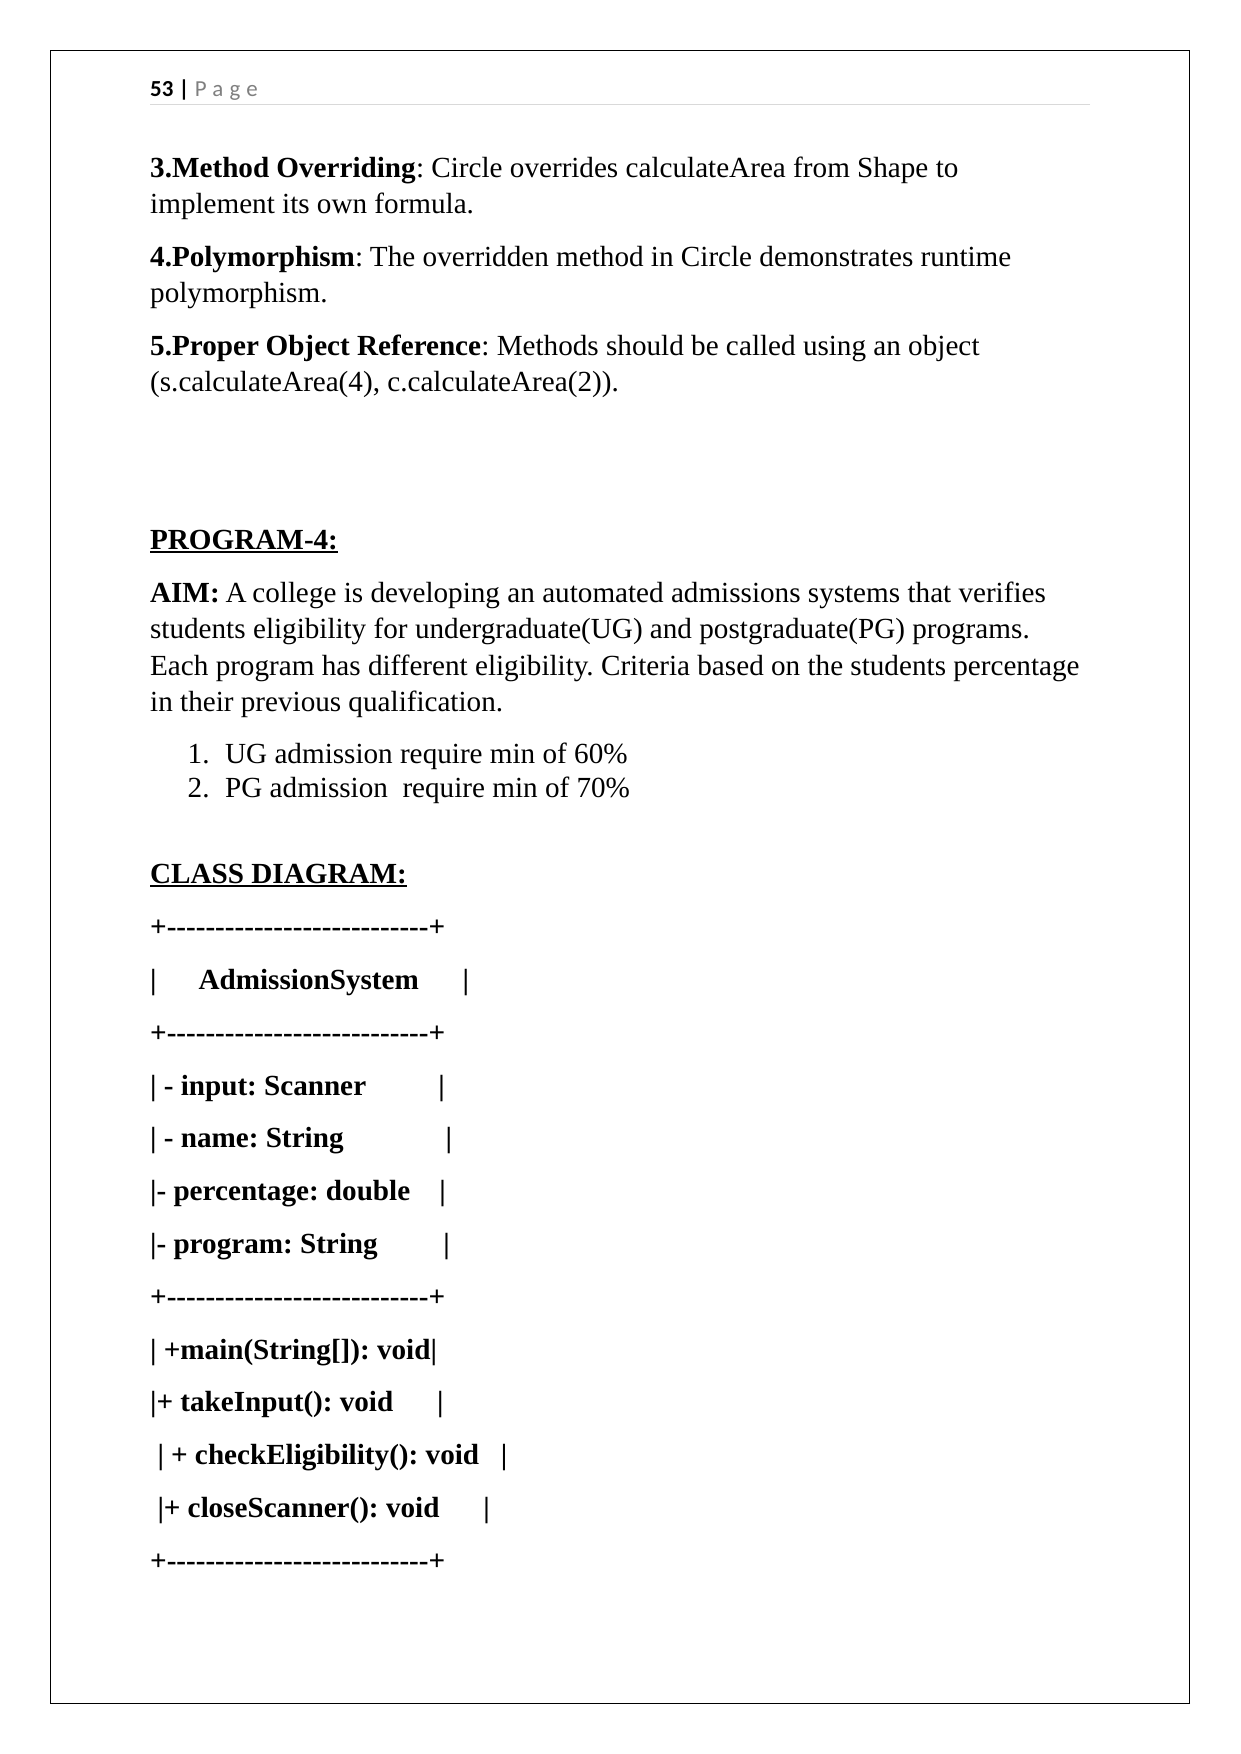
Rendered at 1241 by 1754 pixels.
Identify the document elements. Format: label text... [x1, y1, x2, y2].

text | - name: String | [150, 1121, 1090, 1154]
text | + checkEligibility(): void | [150, 1437, 1090, 1471]
text |- program: String | [150, 1226, 1090, 1260]
text +---------------------------+ [150, 909, 1090, 943]
text +---------------------------+ [150, 1015, 1090, 1048]
list PG admission require min of 70% [187, 770, 1090, 804]
text | AdmissionSystem | [150, 962, 1090, 996]
text PROGRAM-4: [150, 522, 1090, 556]
text +---------------------------+ [150, 1279, 1090, 1312]
text AIM: A college is developing an automated admissions systems that verifies students eligibility for undergraduate(UG) and postgraduate(PG) programs. Each program has different eligibility. Criteria based on the students percentage in their previous qualification. [150, 575, 1090, 717]
text |- percentage: double | [150, 1173, 1090, 1207]
text |+ takeInput(): void | [150, 1384, 1090, 1418]
list UG admission require min of 60% [187, 737, 1090, 770]
text 5.Proper Object Reference: Methods should be called using an object (s.calculateArea(4), c.calculateArea(2)). [150, 328, 1090, 398]
text +---------------------------+ [150, 1543, 1090, 1577]
text | - input: Scanner | [150, 1068, 1090, 1101]
text |+ closeScanner(): void | [150, 1490, 1090, 1524]
text 3.Method Overriding: Circle overrides calculateArea from Shape to implement its own formula. [150, 150, 1090, 220]
text | +main(String[]): void| [150, 1332, 1090, 1365]
text 4.Polymorphism: The overridden method in Circle demonstrates runtime polymorphism. [150, 239, 1090, 309]
text CLASS DIAGRAM: [150, 856, 1090, 890]
